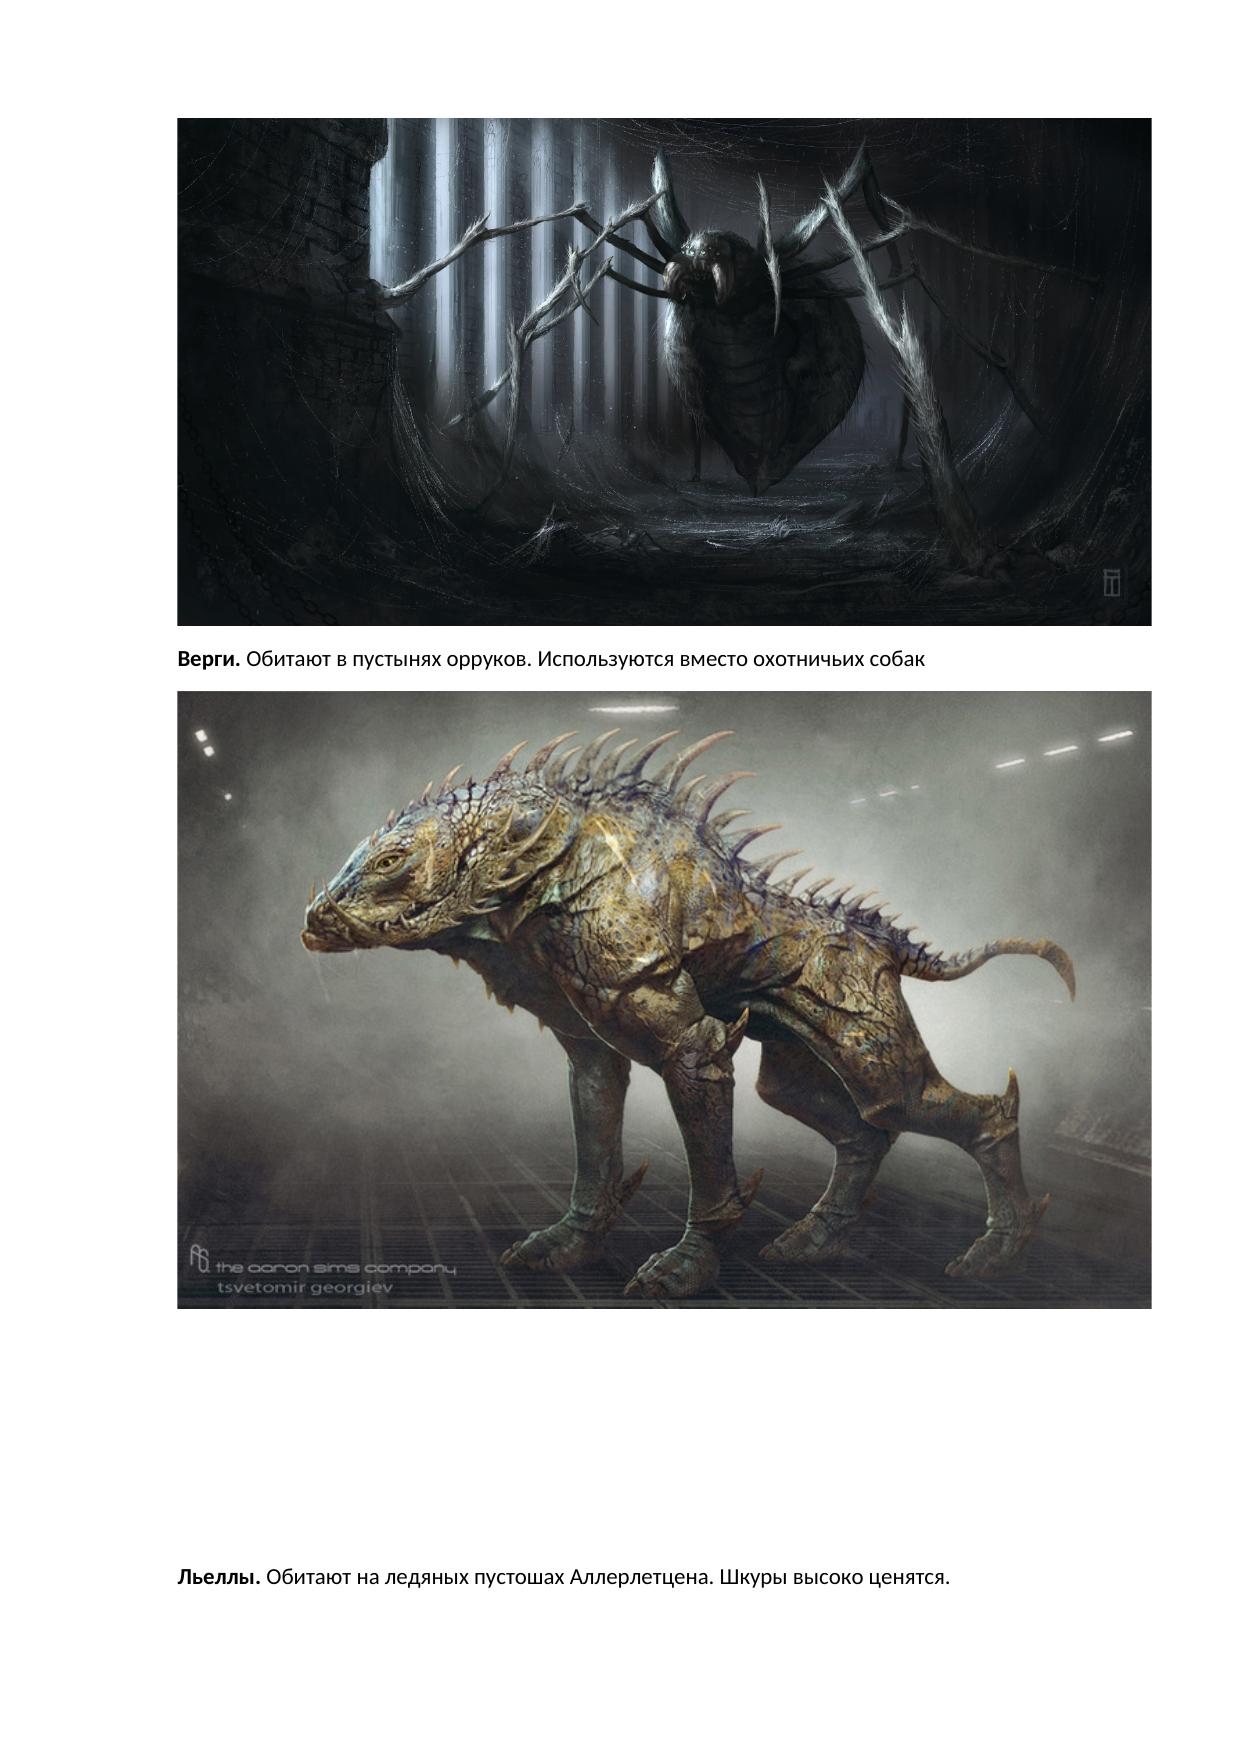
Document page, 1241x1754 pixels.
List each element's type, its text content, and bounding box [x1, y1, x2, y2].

picture [177, 691, 1152, 1309]
text Льеллы. Обитают на ледяных пустошах Аллерлетцена. Шкуры высоко ценятся. [177, 1562, 1152, 1590]
picture [177, 118, 1152, 626]
text Верги. Обитают в пустынях орруков. Используются вместо охотничьих собак [177, 644, 1152, 672]
